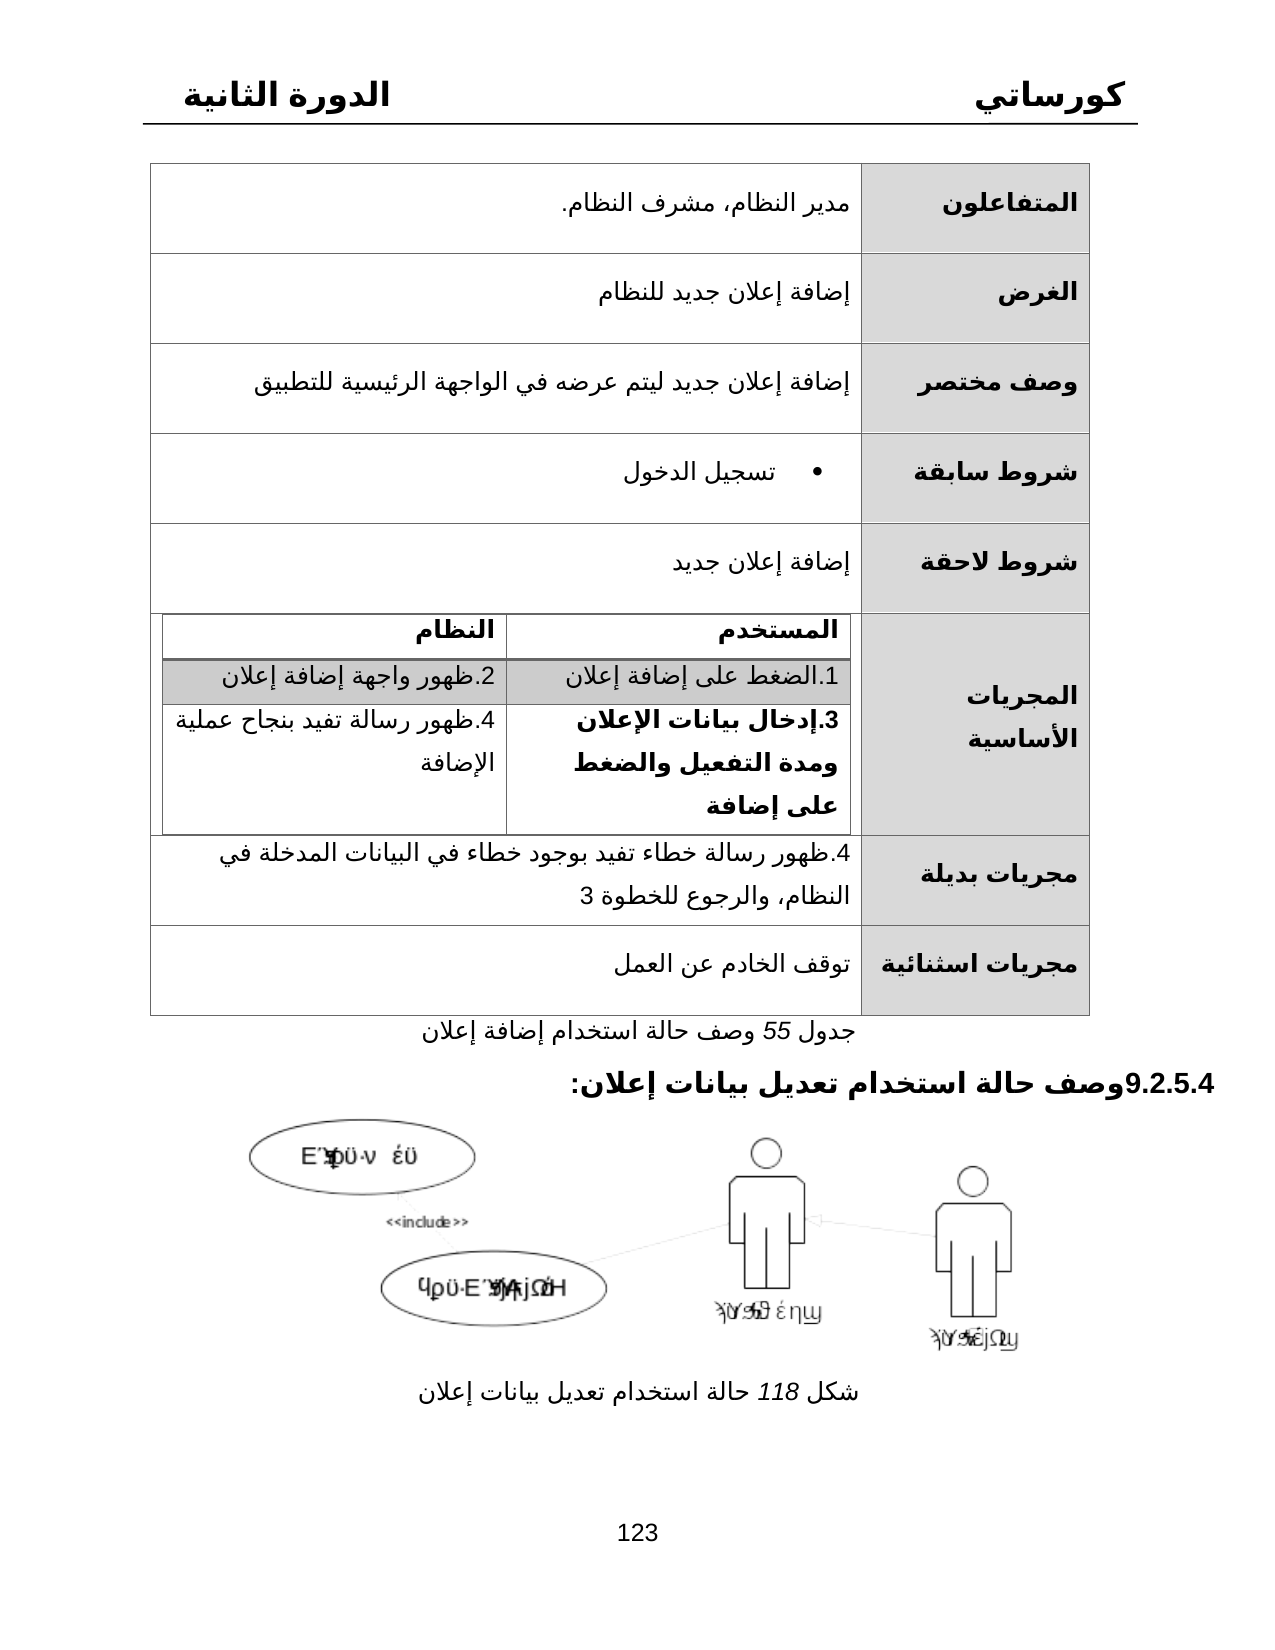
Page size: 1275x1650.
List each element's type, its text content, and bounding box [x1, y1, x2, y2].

text جدول 55 وصف حالة استخدام إضافة إعلان [150, 1016, 1125, 1045]
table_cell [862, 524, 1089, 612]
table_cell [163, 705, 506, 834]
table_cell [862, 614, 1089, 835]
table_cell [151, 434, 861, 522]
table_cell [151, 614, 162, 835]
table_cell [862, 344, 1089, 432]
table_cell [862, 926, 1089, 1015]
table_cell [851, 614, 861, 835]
text شكل 118 حالة استخدام تعديل بيانات إعلان [150, 1377, 1125, 1406]
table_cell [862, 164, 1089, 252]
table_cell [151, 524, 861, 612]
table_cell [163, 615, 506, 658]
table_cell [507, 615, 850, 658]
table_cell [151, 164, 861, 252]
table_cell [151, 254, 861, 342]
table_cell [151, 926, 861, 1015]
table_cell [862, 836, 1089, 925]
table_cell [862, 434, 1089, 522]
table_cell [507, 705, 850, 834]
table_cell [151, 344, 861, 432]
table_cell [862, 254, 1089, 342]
subtitle وصف حالة استخدام تعديل بيانات إعلان: [150, 1066, 1125, 1099]
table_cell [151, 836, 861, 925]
